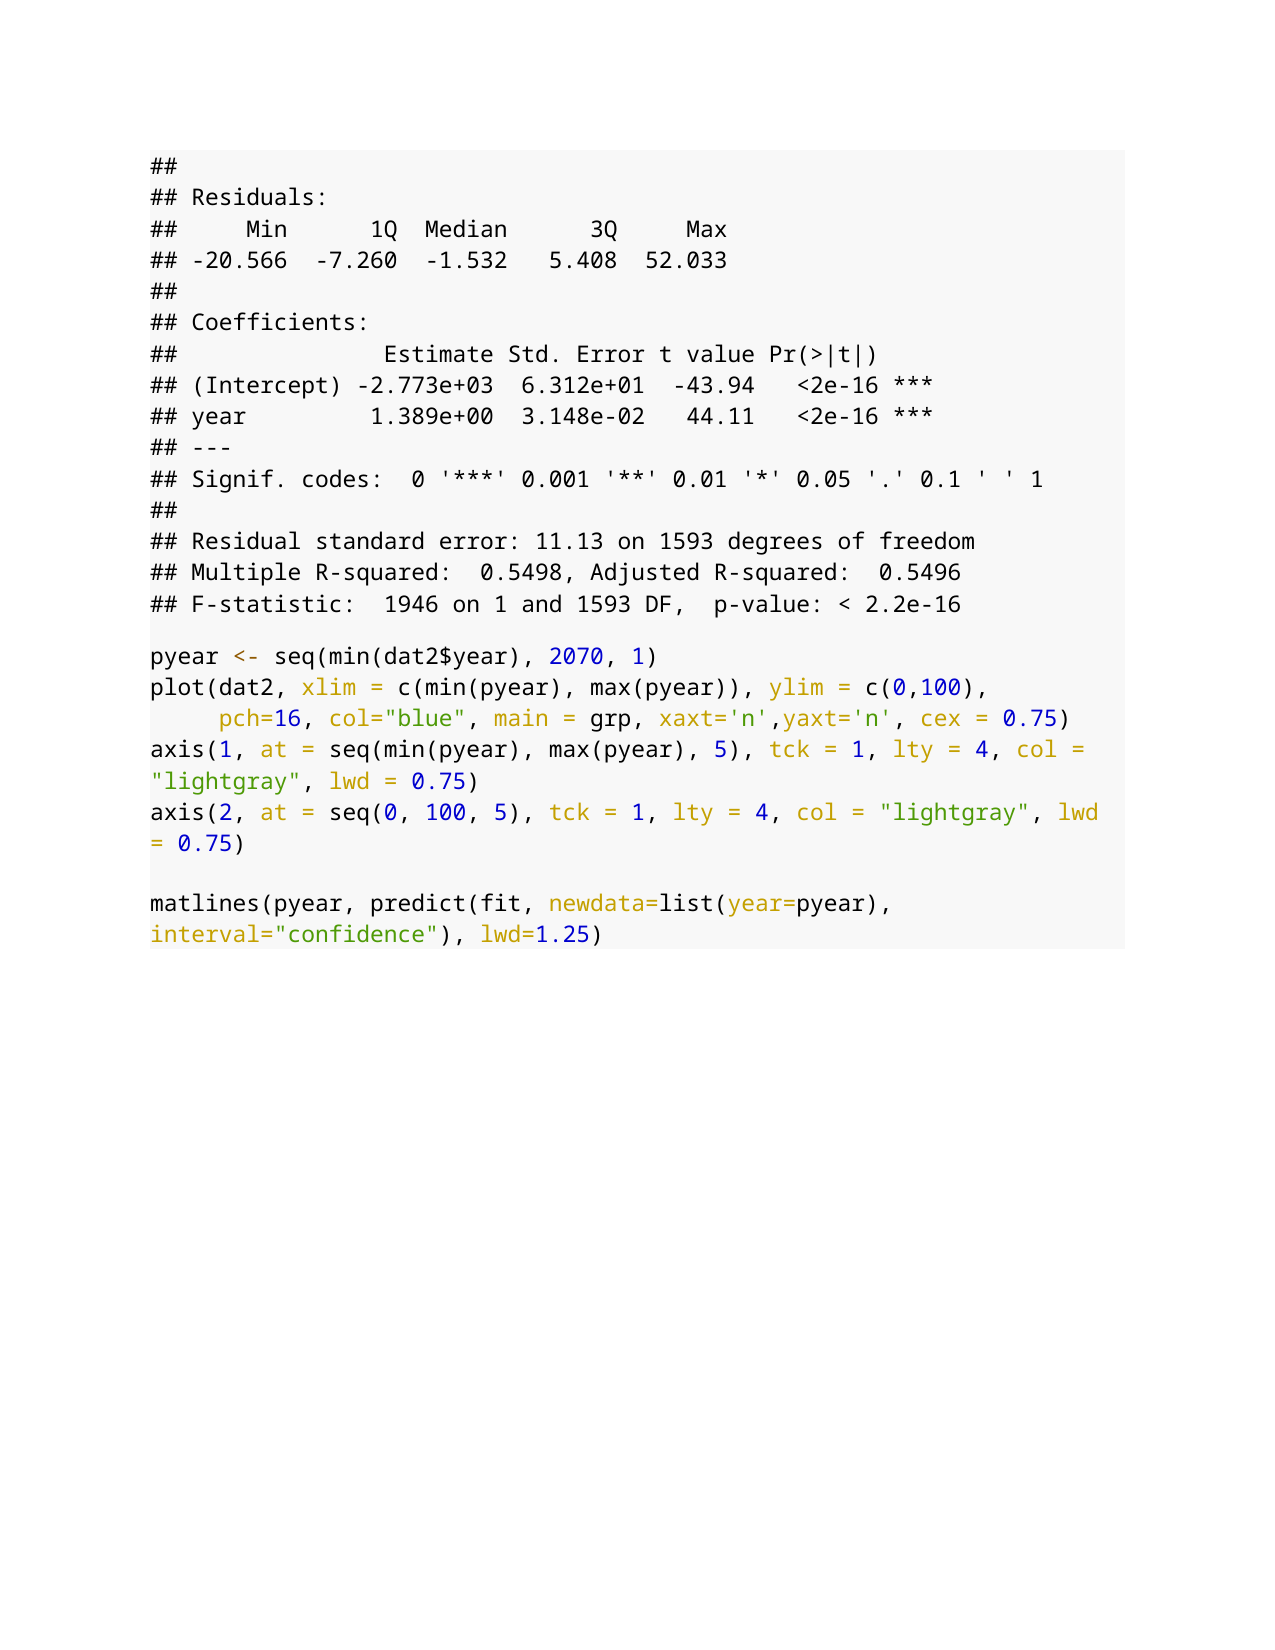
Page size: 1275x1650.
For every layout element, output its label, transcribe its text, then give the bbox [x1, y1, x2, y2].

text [150, 150, 1125, 619]
text pyear <- seq(min(dat2$year), 2070, 1) plot(dat2, xlim = c(min(pyear), max(pyear)), ylim = c(0,100), pch=16, col="blue", main = grp, xaxt='n',yaxt='n', cex = 0.75) axis(1, at = seq(min(pyear), max(pyear), 5), tck = 1, lty = 4, col = "lightgray", lwd = 0.75) axis(2, at = seq(0, 100, 5), tck = 1, lty = 4, col = "lightgray", lwd = 0.75) matlines(pyear, predict(fit, newdata=list(year=pyear), interval="confidence"), lwd=1.25) [150, 639, 1125, 949]
